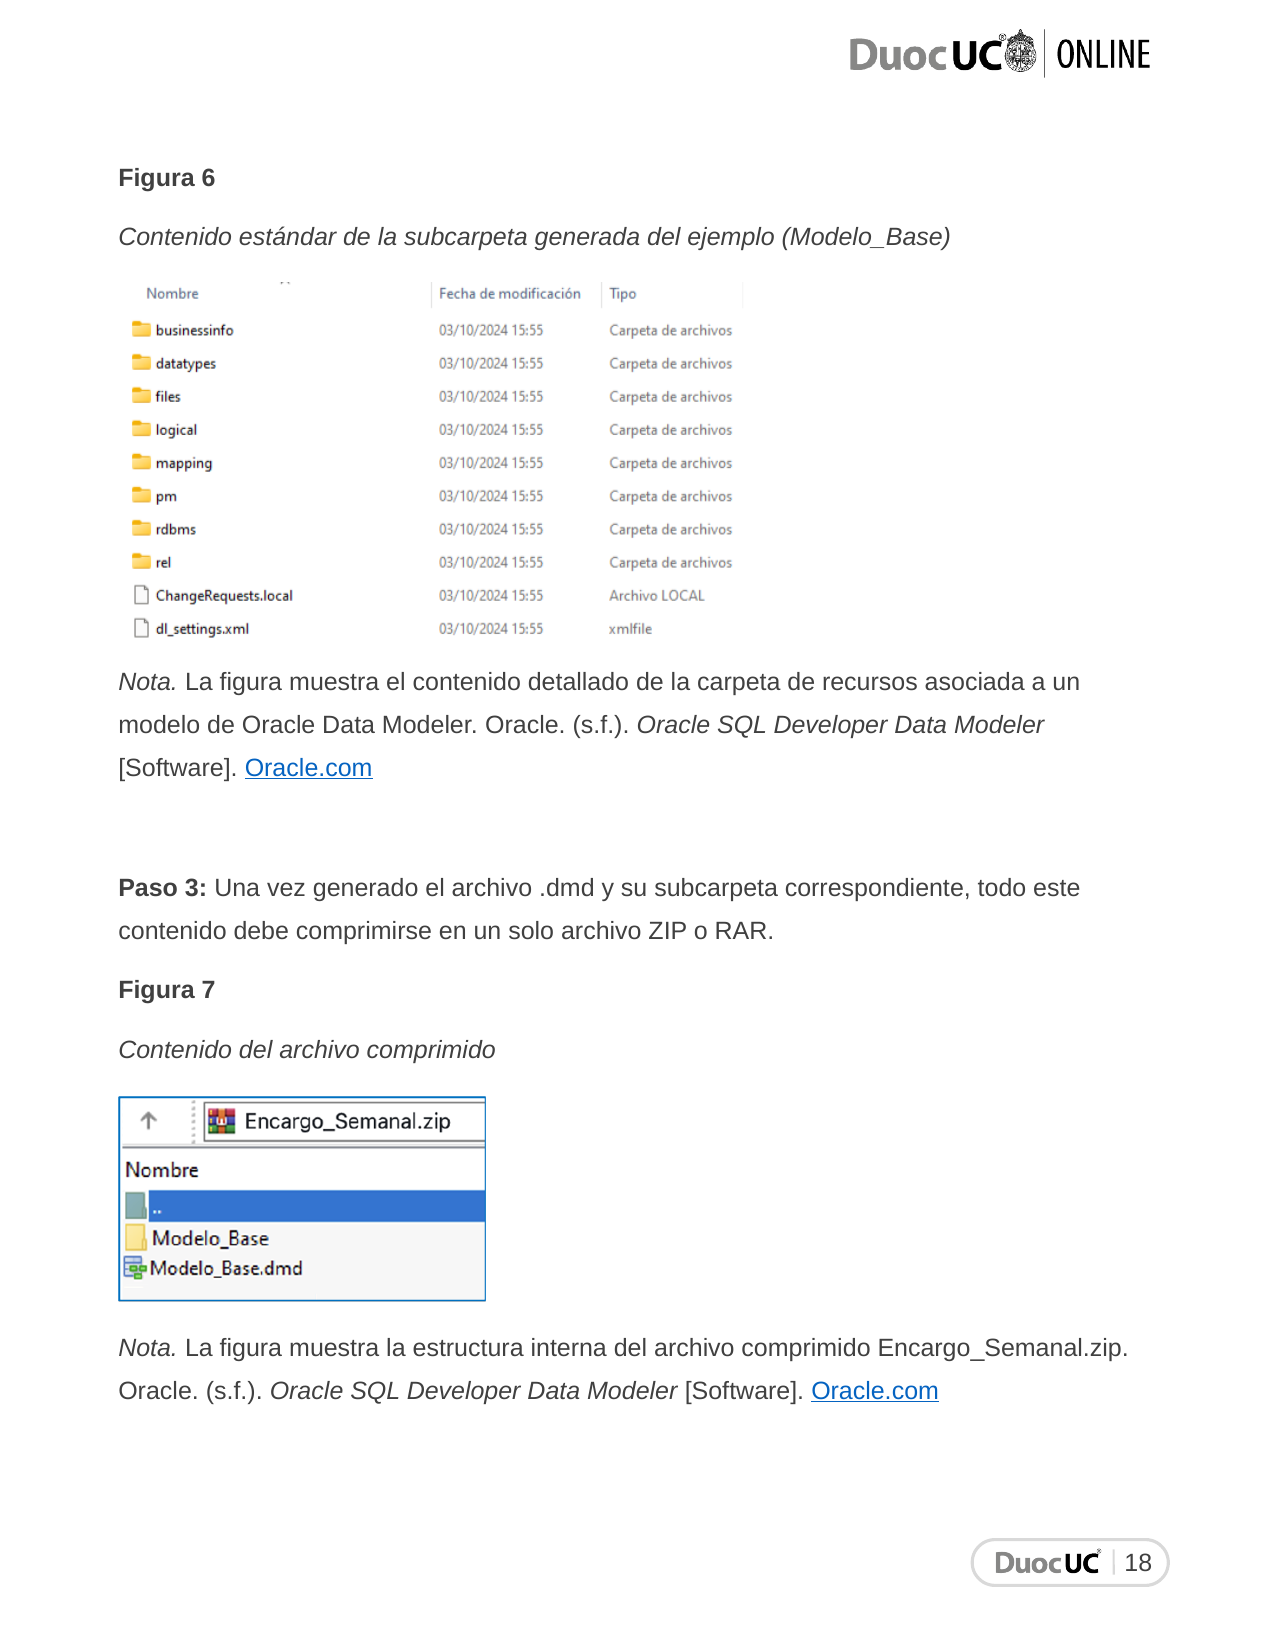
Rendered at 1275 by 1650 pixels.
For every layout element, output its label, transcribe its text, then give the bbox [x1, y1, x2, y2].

text Paso 3: Una vez generado el archivo .dmd y su subcarpeta correspondiente, todo este contenido debe comprimirse en un solo archivo ZIP o RAR. [118, 873, 1152, 944]
text Figura 7 [118, 976, 1152, 1004]
text Contenido del archivo comprimido [118, 1035, 1152, 1064]
text Contenido estándar de la subcarpeta generada del ejemplo (Modelo_Base) [118, 222, 1152, 251]
text Nota. La figura muestra la estructura interna del archivo comprimido Encargo_Semanal.zip. Oracle. (s.f.). Oracle SQL Developer Data Modeler [Software]. Oracle.com [118, 1333, 1152, 1404]
picture [118, 1095, 486, 1302]
text Figura 6 [118, 162, 1152, 191]
picture [118, 282, 744, 653]
picture [982, 1542, 1115, 1583]
picture [830, 3, 1170, 96]
